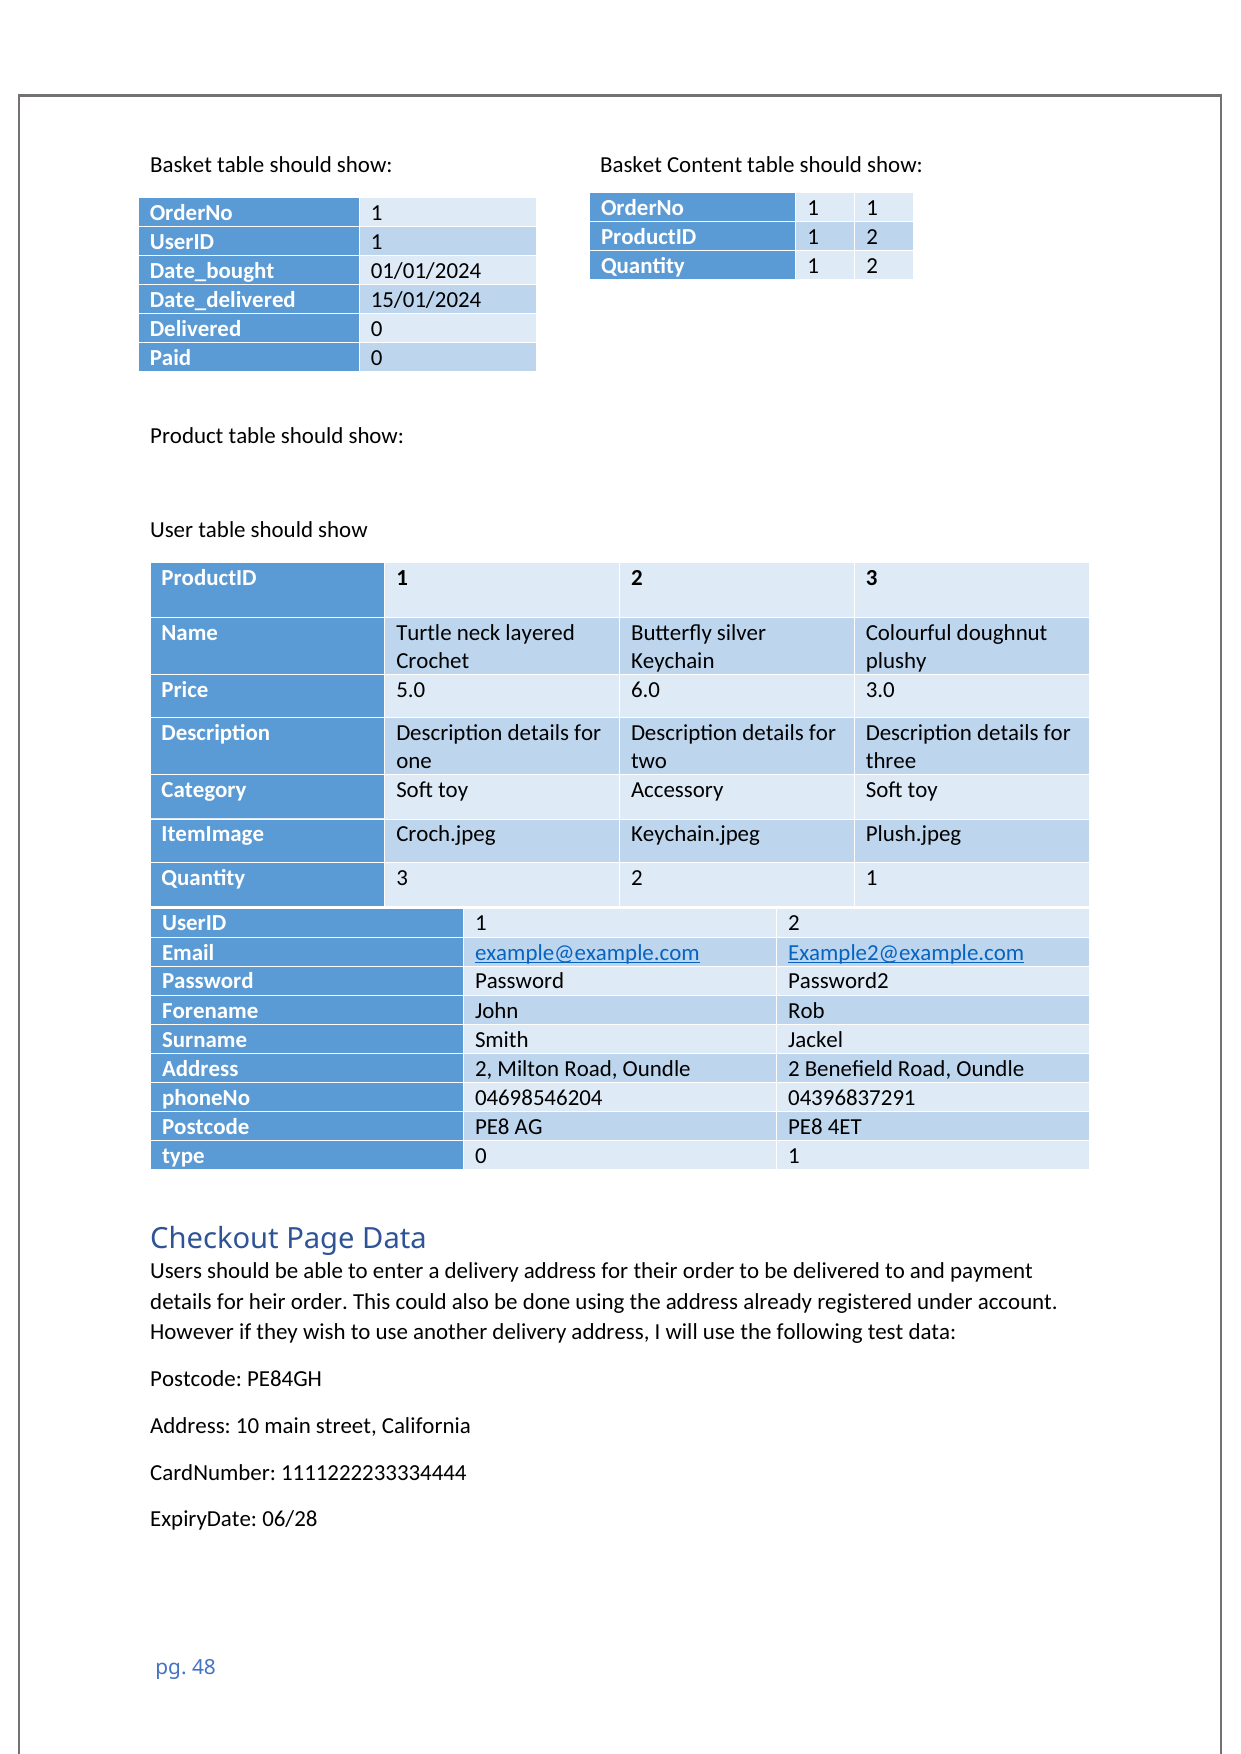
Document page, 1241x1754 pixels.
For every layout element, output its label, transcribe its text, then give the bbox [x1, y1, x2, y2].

table_cell Password [464, 967, 776, 995]
table_cell Turtle neck layered Crochet [385, 618, 619, 674]
table_cell Rob [777, 996, 1089, 1024]
text Product table should show: [150, 421, 1090, 449]
table_cell Jackel [777, 1025, 1089, 1053]
table_cell ProductID [590, 222, 795, 250]
table_cell Paid [139, 343, 359, 371]
table_cell 1 [796, 222, 854, 250]
table_header ProductID [151, 563, 384, 617]
table_cell UserID [139, 227, 359, 255]
table_cell ItemImage [151, 820, 384, 862]
table_cell Email [151, 938, 463, 966]
table_cell Postcode [151, 1112, 463, 1140]
table_cell 01/01/2024 [360, 256, 536, 284]
table_cell Password [151, 967, 463, 995]
table_cell Quantity [151, 863, 384, 906]
table_header 3 [855, 563, 1089, 617]
table_cell John [464, 996, 776, 1024]
table_cell Plush.jpeg [855, 820, 1089, 862]
table_cell Description details for two [620, 718, 854, 774]
table_header 1 [464, 909, 776, 937]
text CardNumber: 1111222233334444 [150, 1458, 1090, 1486]
table_cell 2 [855, 251, 913, 279]
table_cell 1 [796, 251, 854, 279]
table_cell Description details for one [385, 718, 619, 774]
table_cell Description [151, 718, 384, 774]
table_cell Category [151, 775, 384, 818]
table_cell Butterfly silver Keychain [620, 618, 854, 674]
table_header OrderNo [590, 193, 795, 221]
table_header 2 [777, 909, 1089, 937]
table_cell Name [151, 618, 384, 674]
table_cell 2 [620, 863, 854, 906]
table_cell 1 [777, 1141, 1089, 1169]
table_cell 1 [855, 863, 1089, 906]
table_cell Accessory [620, 775, 854, 818]
table_header OrderNo [139, 198, 359, 226]
table_cell Surname [151, 1025, 463, 1053]
text User table should show [150, 515, 1090, 543]
table_cell Description details for three [855, 718, 1089, 774]
text Users should be able to enter a delivery address for their order to be delivered to and payment details for heir order. This could also be done using the address already registered under account. However if they wish to use another delivery address, I will use the following test data: [150, 1257, 1090, 1345]
table_cell 5.0 [385, 675, 619, 717]
table_cell 3 [385, 863, 619, 906]
table_cell Croch.jpeg [385, 820, 619, 862]
table_cell Forename [151, 996, 463, 1024]
table_cell 1 [360, 227, 536, 255]
table_cell Price [151, 675, 384, 717]
table_header UserID [151, 909, 463, 937]
table_cell type [151, 1141, 463, 1169]
table_cell 04698546204 [464, 1083, 776, 1111]
table_cell 04396837291 [777, 1083, 1089, 1111]
table_cell 0 [464, 1141, 776, 1169]
table_cell Colourful doughnut plushy [855, 618, 1089, 674]
table_cell Smith [464, 1025, 776, 1053]
table_cell Delivered [139, 314, 359, 342]
table_cell 3.0 [855, 675, 1089, 717]
table_cell phoneNo [151, 1083, 463, 1111]
table_cell Date_delivered [139, 285, 359, 313]
table_cell 2 Benefield Road, Oundle [777, 1054, 1089, 1082]
text Address: 10 main street, California [150, 1411, 1090, 1439]
text Basket table should show: Basket Content table should show: [150, 150, 1090, 178]
table_header 1 [360, 198, 536, 226]
table_header 1 [855, 193, 913, 221]
table_cell Password2 [777, 967, 1089, 995]
table_cell 0 [360, 314, 536, 342]
subtitle Checkout Page Data [150, 1217, 1090, 1257]
table_cell 6.0 [620, 675, 854, 717]
table_header 2 [620, 563, 854, 617]
table_cell Soft toy [385, 775, 619, 818]
table_cell Example2@example.com [777, 938, 1089, 966]
table_cell PE8 4ET [777, 1112, 1089, 1140]
table_cell 2 [855, 222, 913, 250]
text ExpiryDate: 06/28 [150, 1504, 1090, 1533]
table_header 1 [796, 193, 854, 221]
table_cell Keychain.jpeg [620, 820, 854, 862]
table_cell Quantity [590, 251, 795, 279]
table_cell Address [151, 1054, 463, 1082]
table_cell 2, Milton Road, Oundle [464, 1054, 776, 1082]
table_cell 0 [360, 343, 536, 371]
table_cell Date_bought [139, 256, 359, 284]
table_header 1 [385, 563, 619, 617]
table_cell Soft toy [855, 775, 1089, 818]
text Postcode: PE84GH [150, 1364, 1090, 1392]
table_cell example@example.com [464, 938, 776, 966]
table_cell 15/01/2024 [360, 285, 536, 313]
table_cell PE8 AG [464, 1112, 776, 1140]
